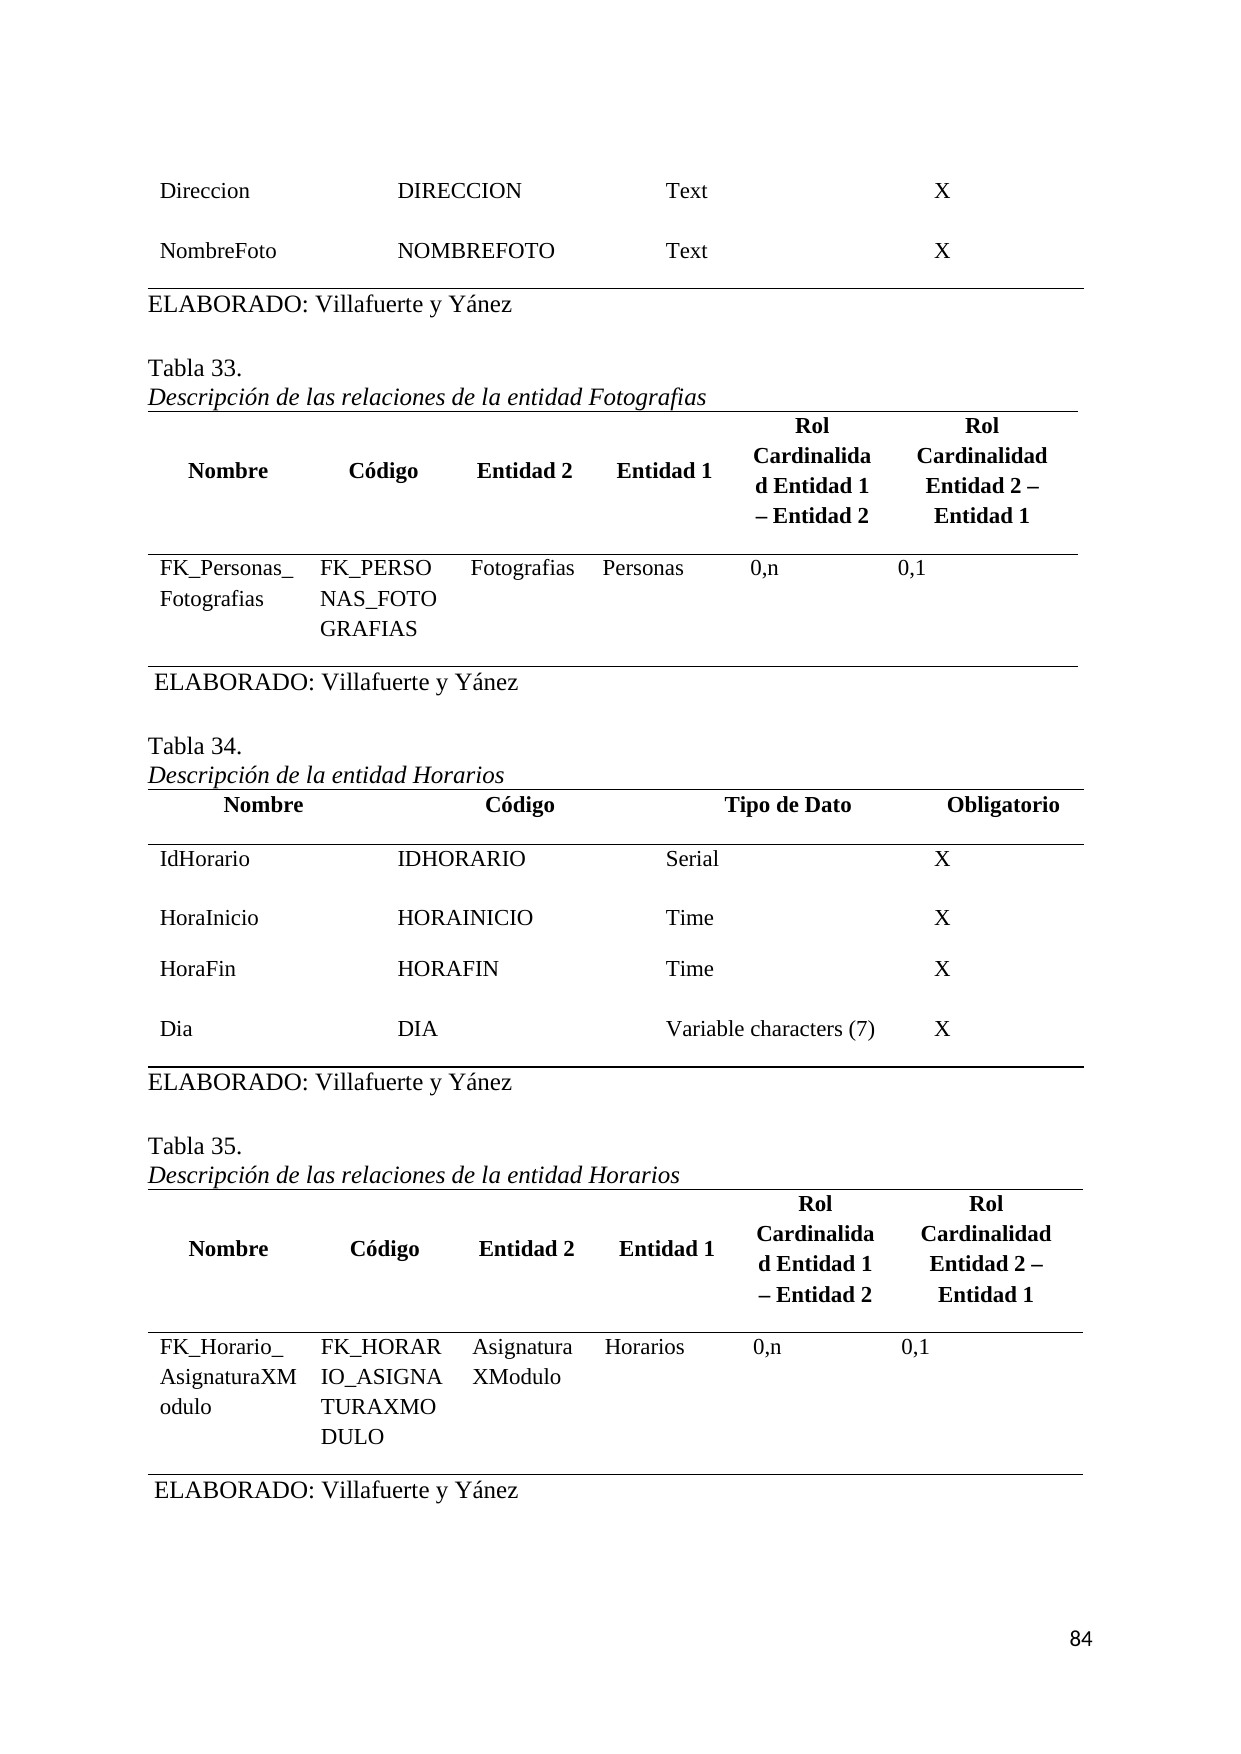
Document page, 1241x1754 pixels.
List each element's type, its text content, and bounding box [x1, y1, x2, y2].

text Descripción de las relaciones de la entidad Horarios [148, 1160, 1092, 1189]
table_cell Text [654, 177, 922, 237]
table_cell FK_HORARIO_ASIGNATURAXMODULO [309, 1333, 460, 1474]
table_cell 0,1 [886, 555, 1078, 666]
table_cell 0,1 [890, 1333, 1082, 1474]
table_cell HoraFin [148, 955, 385, 1015]
table_cell HORAFIN [385, 955, 654, 1015]
table_cell X [922, 904, 1084, 955]
table_cell X [922, 177, 1084, 237]
table_header Entidad 1 [591, 412, 738, 553]
table_cell X [922, 845, 1084, 904]
table_header Código [308, 412, 459, 553]
text Descripción de la entidad Horarios [148, 760, 1092, 788]
table_cell Personas [591, 555, 738, 666]
table_header Nombre [148, 1190, 309, 1332]
table_header Nombre [148, 412, 308, 553]
table_cell Direccion [148, 177, 385, 237]
text Tabla 34. [148, 731, 1092, 760]
table_cell Dia [148, 1015, 385, 1066]
table_cell X [922, 955, 1084, 1015]
table_cell Time [654, 955, 922, 1015]
text Tabla 33. [148, 353, 1092, 382]
table_cell HoraInicio [148, 904, 385, 955]
table_header Rol Cardinalidad Entidad 1 – Entidad 2 [738, 412, 886, 553]
text ELABORADO: Villafuerte y Yánez [148, 289, 1092, 318]
text Descripción de las relaciones de la entidad Fotografias [148, 382, 1092, 411]
table_cell Text [654, 237, 922, 288]
table_header Código [309, 1190, 460, 1332]
table_cell 0,n [738, 555, 886, 666]
table_cell DIRECCION [385, 177, 654, 237]
table_header Tipo de Dato [654, 790, 922, 844]
text ELABORADO: Villafuerte y Yánez [148, 1475, 1092, 1504]
table_cell NombreFoto [148, 237, 385, 288]
table_cell NOMBREFOTO [385, 237, 654, 288]
table_cell FK_Personas_Fotografias [148, 555, 308, 666]
table_cell Serial [654, 845, 922, 904]
table_cell X [922, 1015, 1084, 1066]
table_header Obligatorio [922, 790, 1084, 844]
table_cell IdHorario [148, 845, 385, 904]
table_cell FK_Horario_AsignaturaXModulo [148, 1333, 309, 1474]
table_cell Time [654, 904, 922, 955]
table_header Rol Cardinalidad Entidad 1 – Entidad 2 [741, 1190, 889, 1332]
text Tabla 35. [148, 1131, 1092, 1160]
table_cell Variable characters (7) [654, 1015, 922, 1066]
table_cell Fotografias [459, 555, 591, 666]
table_cell HORAINICIO [385, 904, 654, 955]
table_cell 0,n [741, 1333, 889, 1474]
table_header Código [385, 790, 654, 844]
table_header Rol Cardinalidad Entidad 2 – Entidad 1 [886, 412, 1078, 553]
table_cell DIA [385, 1015, 654, 1066]
text ELABORADO: Villafuerte y Yánez [148, 1067, 1092, 1096]
table_cell AsignaturaXModulo [460, 1333, 593, 1474]
text ELABORADO: Villafuerte y Yánez [148, 667, 1092, 696]
table_header Entidad 1 [593, 1190, 741, 1332]
table_header Nombre [148, 790, 385, 844]
table_header Rol Cardinalidad Entidad 2 – Entidad 1 [890, 1190, 1082, 1332]
table_cell IDHORARIO [385, 845, 654, 904]
table_header Entidad 2 [459, 412, 591, 553]
table_cell FK_PERSONAS_FOTOGRAFIAS [308, 555, 459, 666]
table_header Entidad 2 [460, 1190, 593, 1332]
table_cell X [922, 237, 1084, 288]
table_cell Horarios [593, 1333, 741, 1474]
